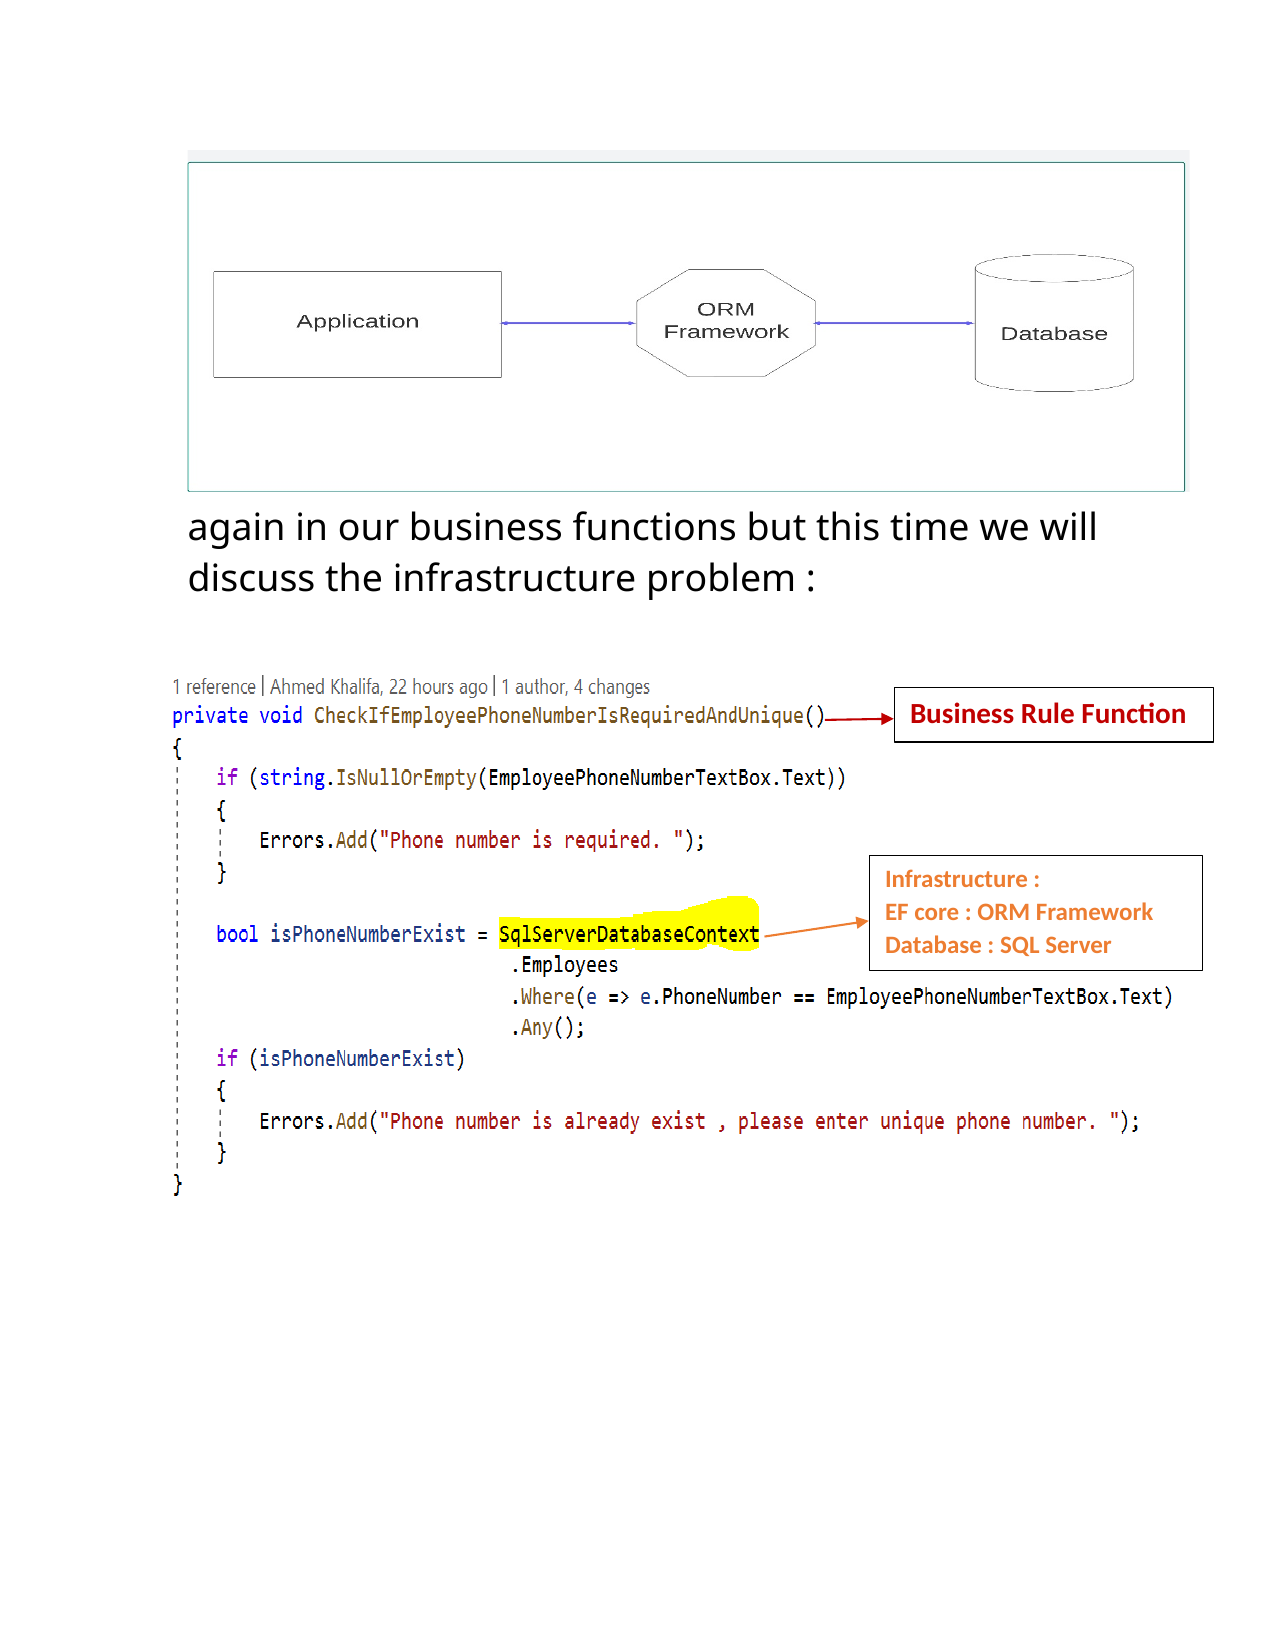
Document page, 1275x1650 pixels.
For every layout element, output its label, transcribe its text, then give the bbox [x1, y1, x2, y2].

text again in our business functions but this time we will discuss the infrastructure problem : [187, 500, 1125, 653]
picture [150, 661, 1218, 1227]
picture [187, 150, 1190, 492]
